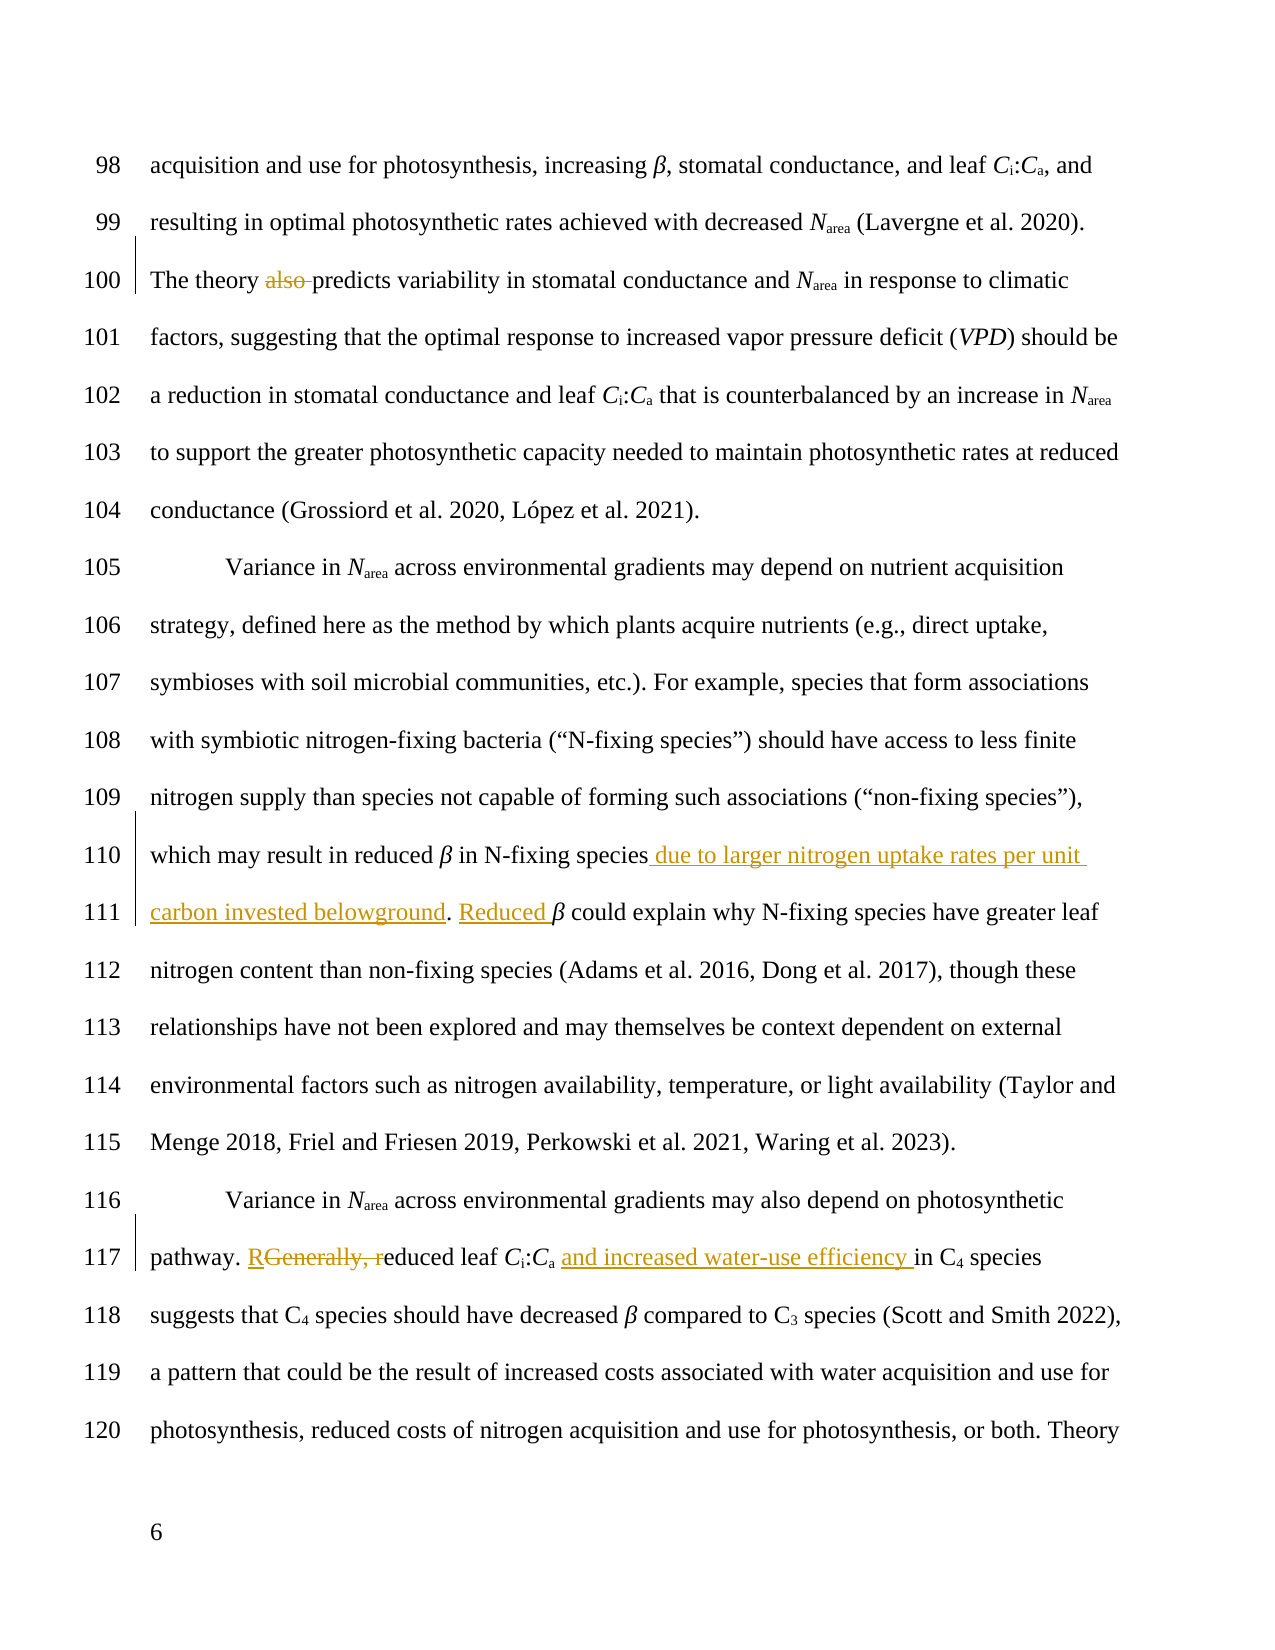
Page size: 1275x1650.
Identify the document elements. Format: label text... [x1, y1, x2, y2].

text Variance in Narea across environmental gradients may depend on nutrient acquisition strategy, defined here as the method by which plants acquire nutrients (e.g., direct uptake, symbioses with soil microbial communities, etc.). For example, species that form associations with symbiotic nitrogen-fixing bacteria (“N-fixing species”) should have access to less finite nitrogen supply than species not capable of forming such associations (“non-fixing species”), which may result in reduced β in N-fixing species. β could explain why N-fixing species have greater leaf nitrogen content than non-fixing species (Adams et al. 2016, Dong et al. 2017), though these relationships have not been explored and may themselves be context dependent on external environmental factors such as nitrogen availability, temperature, or light availability (Taylor and Menge 2018, Friel and Friesen 2019, Perkowski et al. 2021, Waring et al. 2023). [150, 552, 1125, 1156]
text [150, 1185, 1125, 1444]
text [150, 150, 1125, 524]
